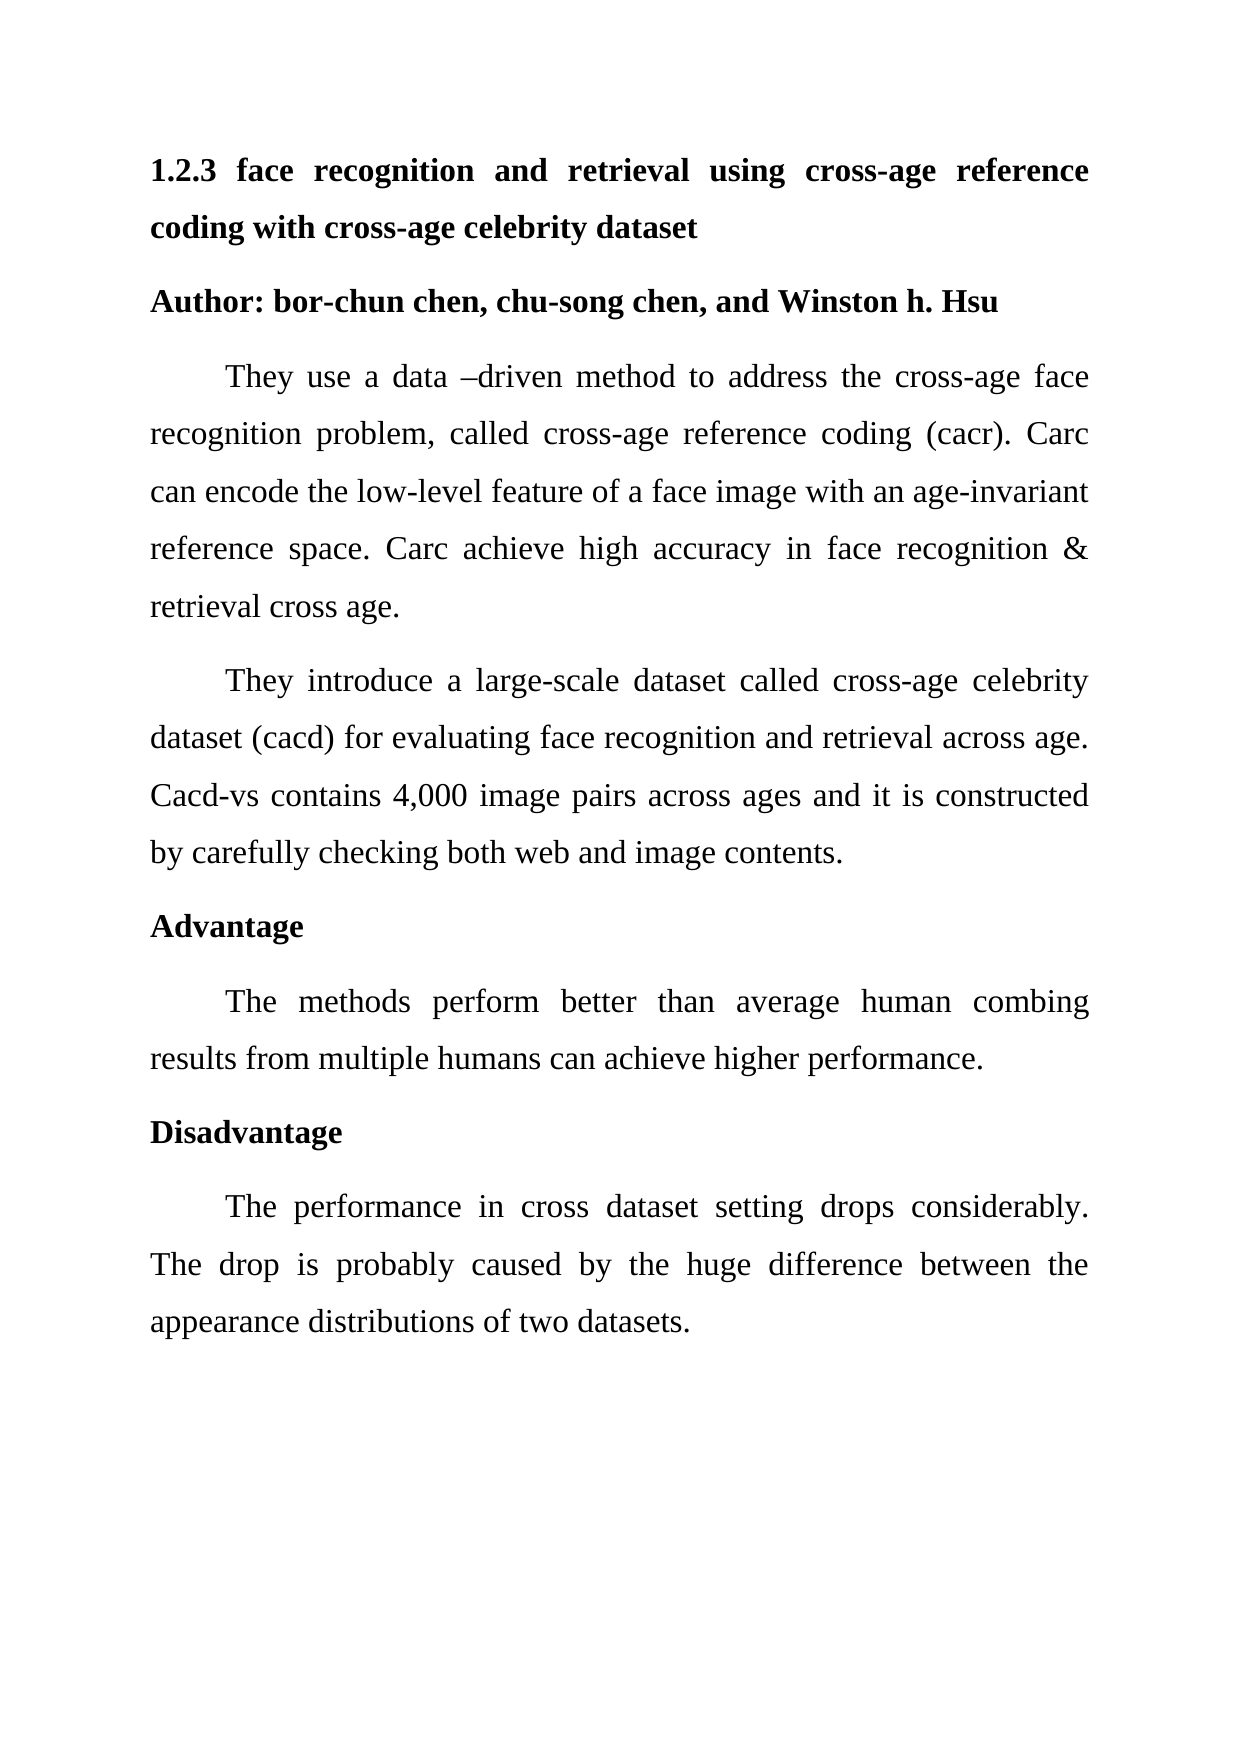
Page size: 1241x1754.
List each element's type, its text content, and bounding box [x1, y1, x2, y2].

text Disadvantage [150, 1112, 1090, 1151]
text Author: bor-chun chen, chu-song chen, and Winston h. Hsu [150, 282, 1090, 320]
text They introduce a large-scale dataset called cross-age celebrity dataset (cacd) for evaluating face recognition and retrieval across age. Cacd-vs contains 4,000 image pairs across ages and it is constructed by carefully checking both web and image contents. [150, 660, 1090, 871]
text 1.2.3 face recognition and retrieval using cross-age reference coding with cross-age celebrity dataset [150, 150, 1090, 246]
text The methods perform better than average human combing results from multiple humans can achieve higher performance. [150, 981, 1090, 1077]
text They use a data –driven method to address the cross-age face recognition problem, called cross-age reference coding (cacr). Carc can encode the low-level feature of a face image with an age-invariant reference space. Carc achieve high accuracy in face recognition & retrieval cross age. [150, 356, 1090, 624]
text Advantage [150, 907, 1090, 945]
text The performance in cross dataset setting drops considerably. The drop is probably caused by the huge difference between the appearance distributions of two datasets. [150, 1187, 1090, 1340]
